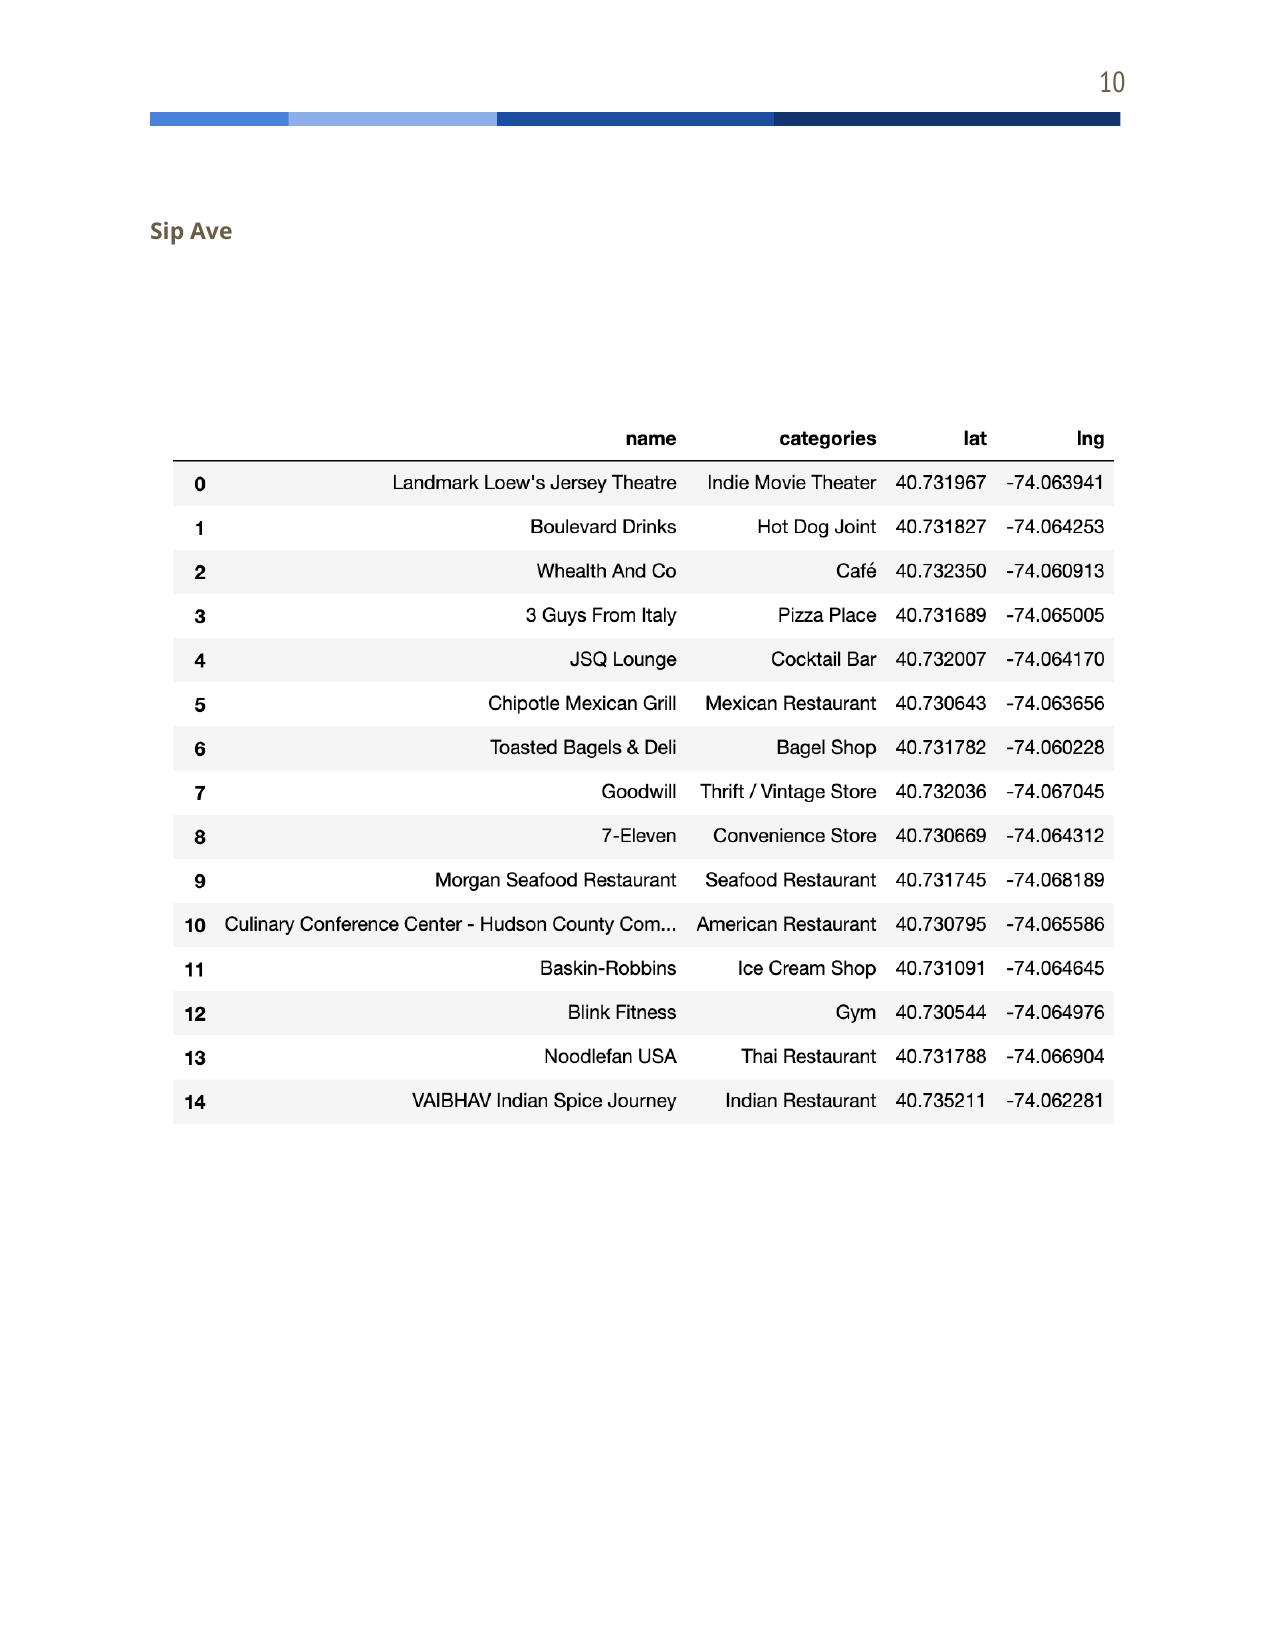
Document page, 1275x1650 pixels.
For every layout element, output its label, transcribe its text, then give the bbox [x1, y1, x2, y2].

picture [150, 112, 1121, 126]
picture [150, 430, 1125, 1133]
text Sip Ave [150, 215, 1125, 246]
